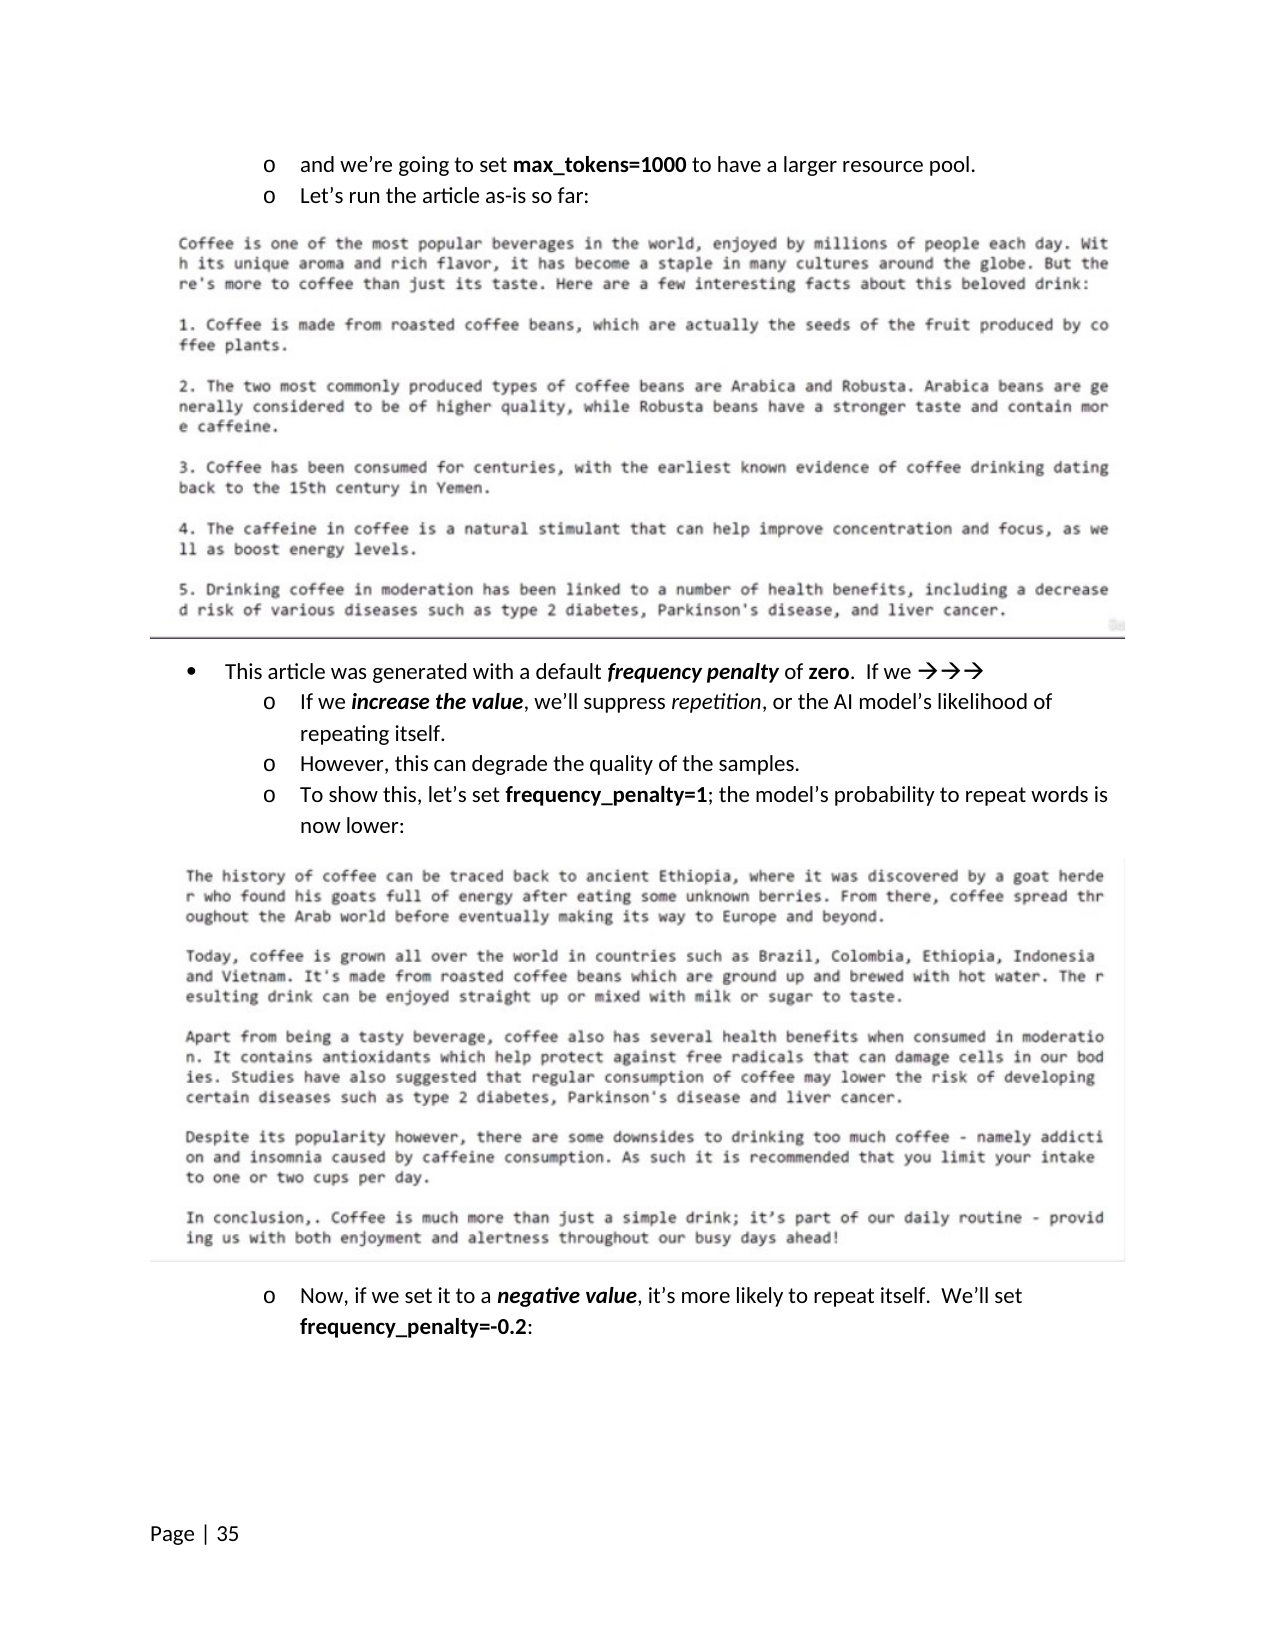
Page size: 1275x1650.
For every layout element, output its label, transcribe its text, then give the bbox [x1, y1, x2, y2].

list This article was generated with a default frequency penalty of zero. If we [187, 657, 1125, 685]
list If we increase the value, we’ll suppress repetition, or the AI model’s likelihood of repeating itself. [262, 687, 1125, 747]
list Let’s run the article as-is so far: [262, 181, 1125, 211]
list However, this can degrade the quality of the samples. [262, 749, 1125, 778]
list To show this, let’s set frequency_penalty=1; the model’s probability to repeat words is now lower: [262, 780, 1125, 840]
picture [150, 229, 1125, 639]
picture [150, 858, 1125, 1262]
list Now, if we set it to a negative value, it’s more likely to repeat itself. We’ll set frequency_penalty=-0.2: [262, 1281, 1125, 1340]
list and we’re going to set max_tokens=1000 to have a larger resource pool. [262, 150, 1125, 179]
